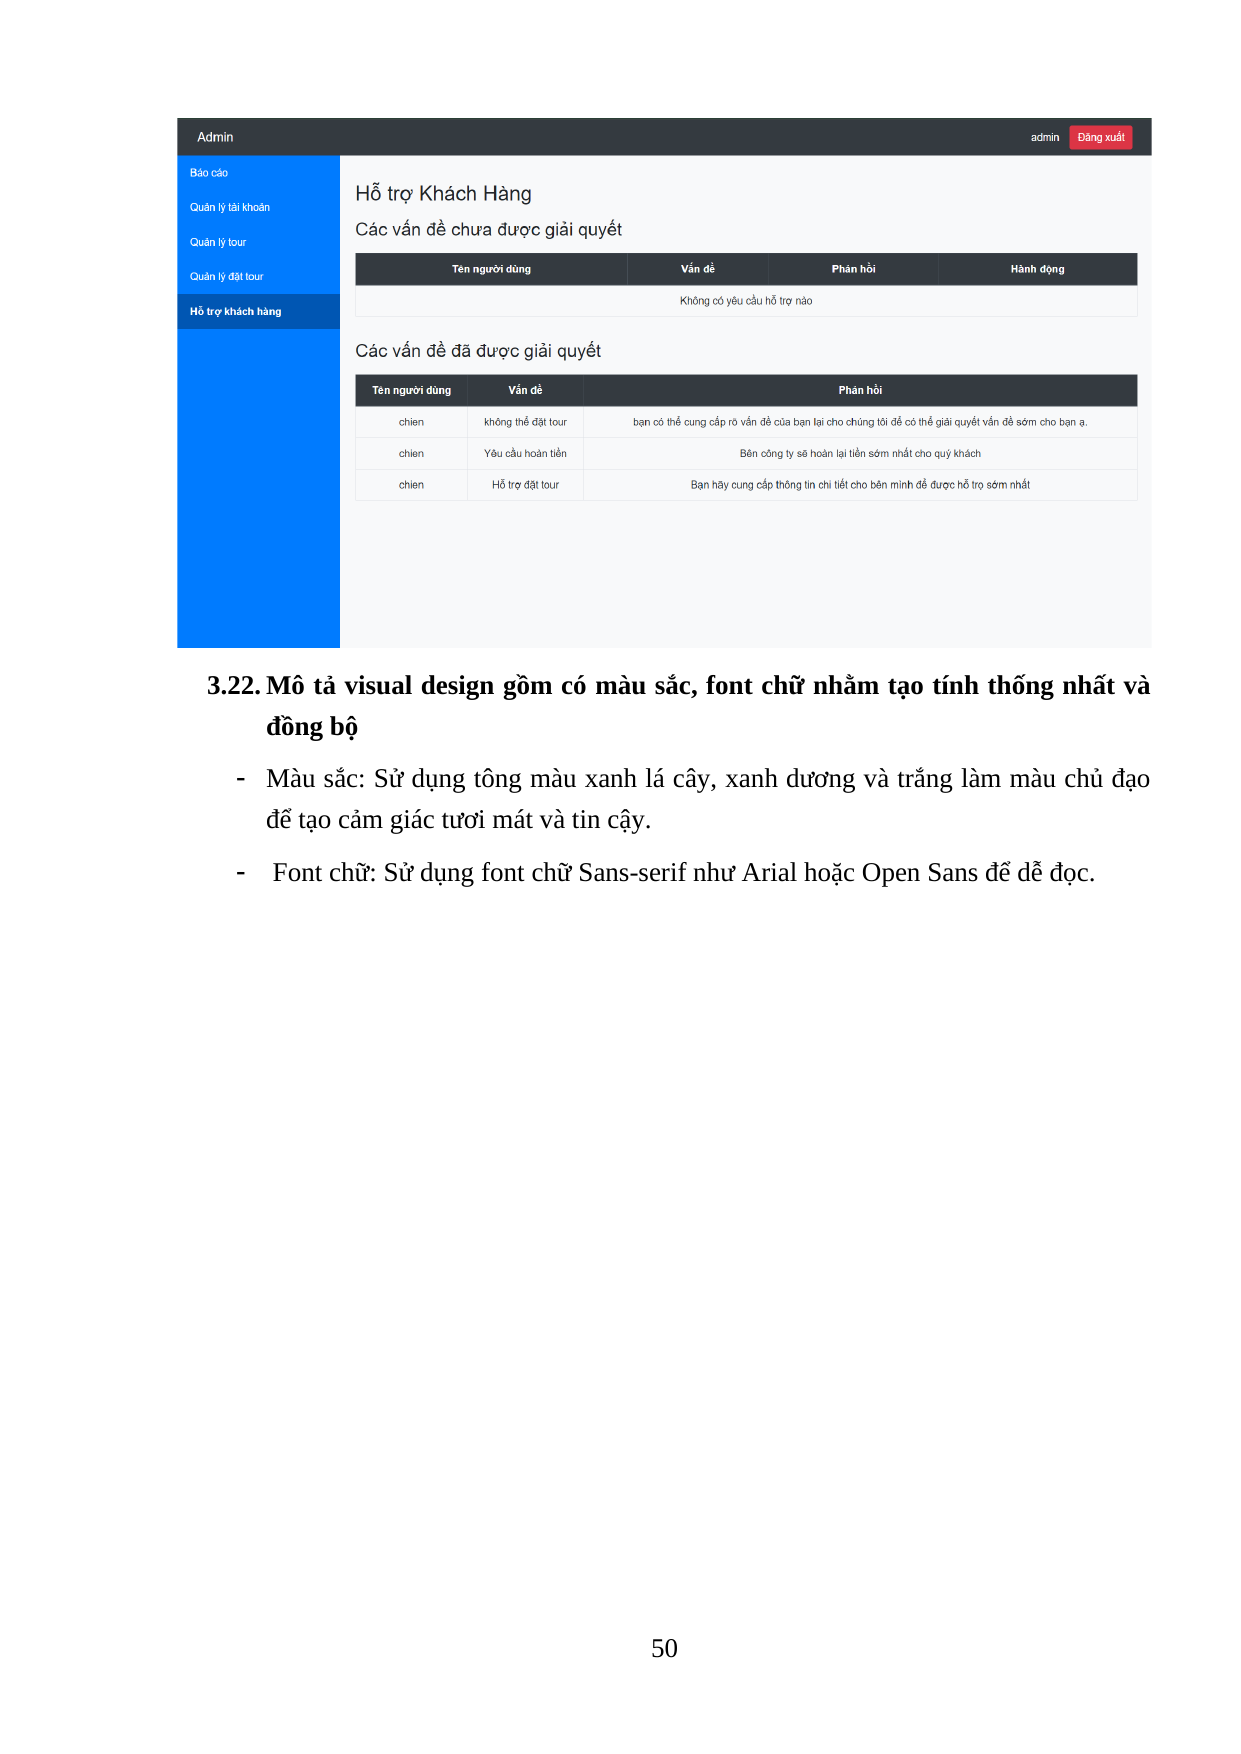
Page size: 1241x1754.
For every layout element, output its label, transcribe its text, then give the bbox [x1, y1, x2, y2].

subtitle Mô tả visual design gồm có màu sắc, font chữ nhằm tạo tính thống nhất và đồng bộ [207, 669, 1152, 741]
text Màu sắc: Sử dụng tông màu xanh lá cây, xanh dương và trắng làm màu chủ đạo để tạo cảm giác tươi mát và tin cậy. [236, 763, 1152, 834]
picture [177, 118, 1152, 648]
text Font chữ: Sử dụng font chữ Sans-serif như Arial hoặc Open Sans để dễ đọc. [236, 856, 1152, 887]
